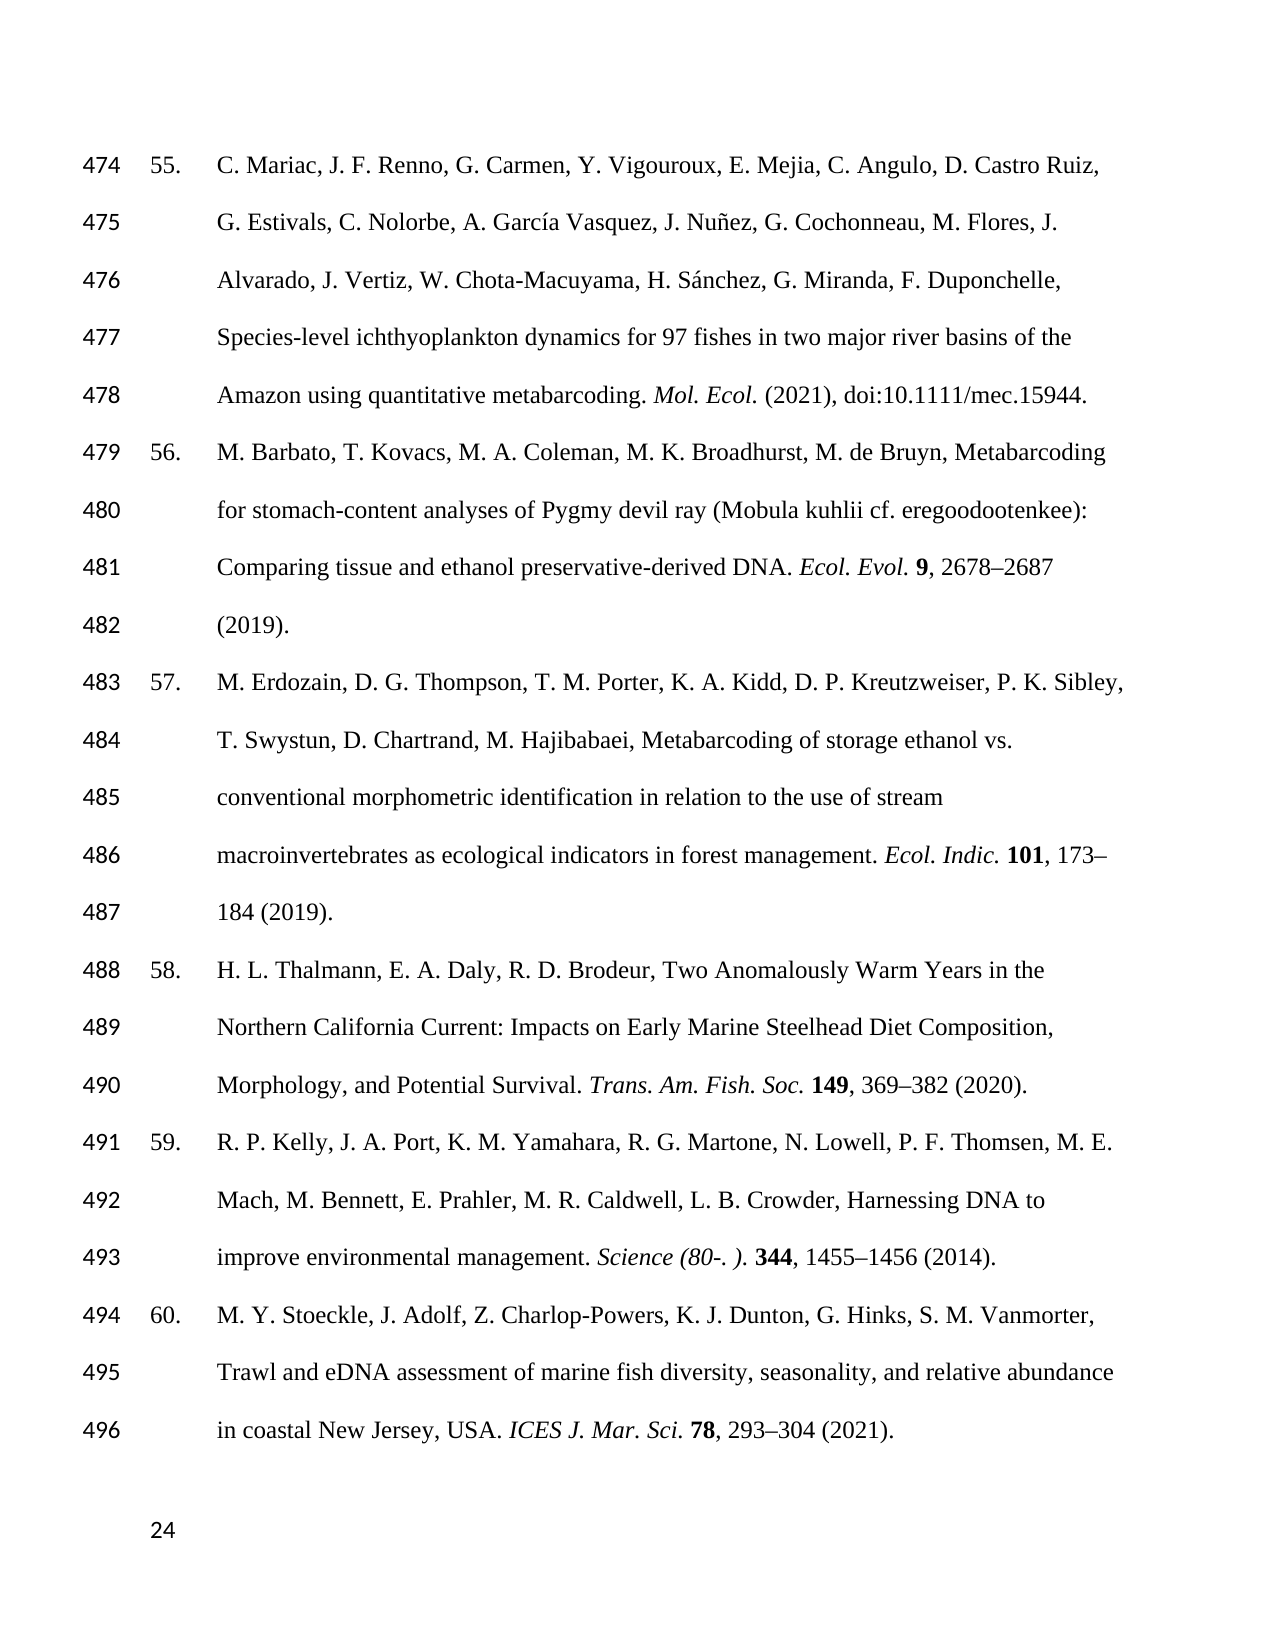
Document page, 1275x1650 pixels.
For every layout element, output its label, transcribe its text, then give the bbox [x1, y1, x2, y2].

text 56. M. Barbato, T. Kovacs, M. A. Coleman, M. K. Broadhurst, M. de Bruyn, Metabarcoding for stomach-content analyses of Pygmy devil ray (Mobula kuhlii cf. eregoodootenkee): Comparing tissue and ethanol preservative-derived DNA. Ecol. Evol. 9, 2678–2687 (2019). [150, 437, 1125, 639]
text 58. H. L. Thalmann, E. A. Daly, R. D. Brodeur, Two Anomalously Warm Years in the Northern California Current: Impacts on Early Marine Steelhead Diet Composition, Morphology, and Potential Survival. Trans. Am. Fish. Soc. 149, 369–382 (2020). [150, 955, 1125, 1099]
text 55. C. Mariac, J. F. Renno, G. Carmen, Y. Vigouroux, E. Mejia, C. Angulo, D. Castro Ruiz, G. Estivals, C. Nolorbe, A. García Vasquez, J. Nuñez, G. Cochonneau, M. Flores, J. Alvarado, J. Vertiz, W. Chota-Macuyama, H. Sánchez, G. Miranda, F. Duponchelle, Species-level ichthyoplankton dynamics for 97 fishes in two major river basins of the Amazon using quantitative metabarcoding. Mol. Ecol. (2021), doi:10.1111/mec.15944. [150, 150, 1125, 409]
text 57. M. Erdozain, D. G. Thompson, T. M. Porter, K. A. Kidd, D. P. Kreutzweiser, P. K. Sibley, T. Swystun, D. Chartrand, M. Hajibabaei, Metabarcoding of storage ethanol vs. conventional morphometric identification in relation to the use of stream macroinvertebrates as ecological indicators in forest management. Ecol. Indic. 101, 173–184 (2019). [150, 667, 1125, 926]
text 60. M. Y. Stoeckle, J. Adolf, Z. Charlop-Powers, K. J. Dunton, G. Hinks, S. M. Vanmorter, Trawl and eDNA assessment of marine fish diversity, seasonality, and relative abundance in coastal New Jersey, USA. ICES J. Mar. Sci. 78, 293–304 (2021). [150, 1300, 1125, 1444]
text 59. R. P. Kelly, J. A. Port, K. M. Yamahara, R. G. Martone, N. Lowell, P. F. Thomsen, M. E. Mach, M. Bennett, E. Prahler, M. R. Caldwell, L. B. Crowder, Harnessing DNA to improve environmental management. Science (80-. ). 344, 1455–1456 (2014). [150, 1127, 1125, 1271]
